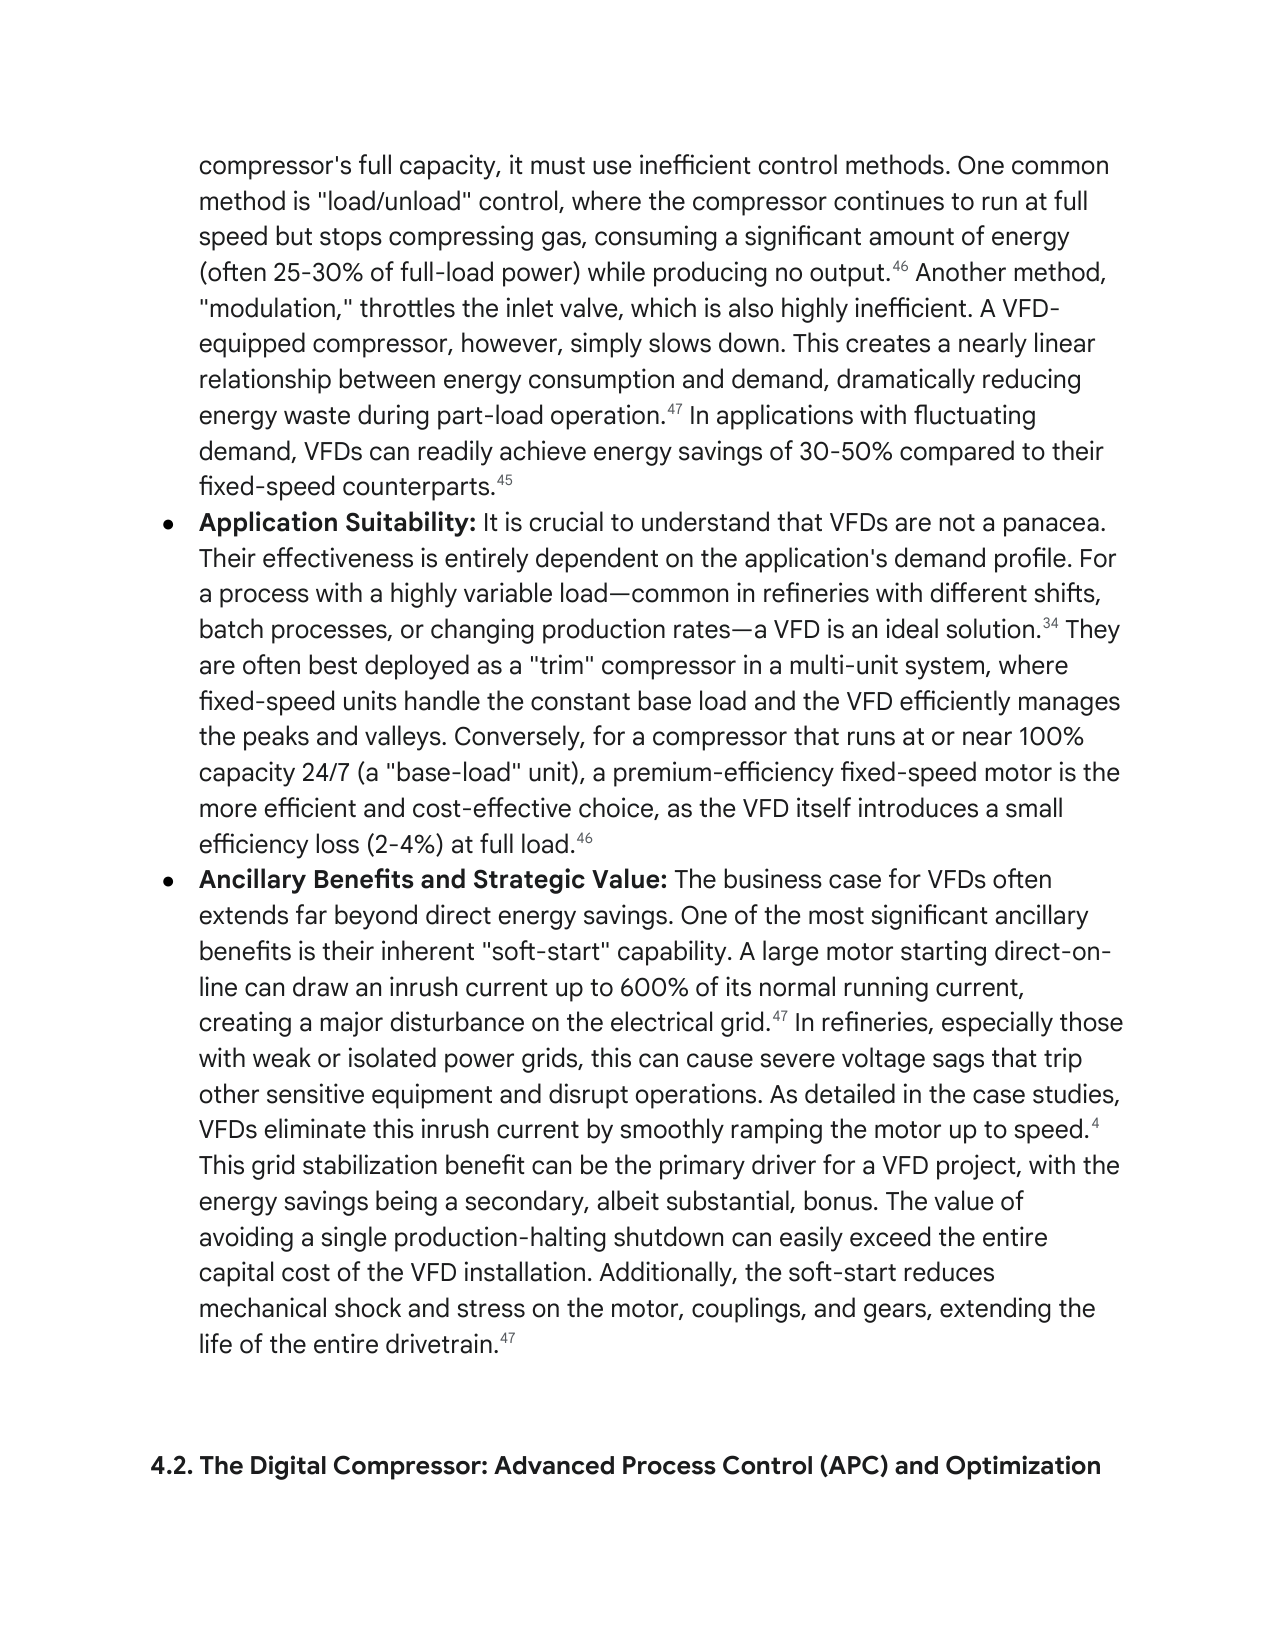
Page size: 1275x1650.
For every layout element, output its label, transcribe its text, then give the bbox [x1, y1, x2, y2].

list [161, 150, 1125, 503]
subtitle 4.2. The Digital Compressor: Advanced Process Control (APC) and Optimization [150, 1451, 1125, 1482]
list Ancillary Benefits and Strategic Value: The business case for VFDs often extends far beyond direct energy savings. One of the most significant ancillary benefits is their inherent "soft-start" capability. A large motor starting direct-on-line can draw an inrush current up to 600% of its normal running current, creating a major disturbance on the electrical grid.47 In refineries, especially those with weak or isolated power grids, this can cause severe voltage sags that trip other sensitive equipment and disrupt operations. As detailed in the case studies, VFDs eliminate this inrush current by smoothly ramping the motor up to speed.4 This grid stabilization benefit can be the primary driver for a VFD project, with the energy savings being a secondary, albeit substantial, bonus. The value of avoiding a single production-halting shutdown can easily exceed the entire capital cost of the VFD installation. Additionally, the soft-start reduces mechanical shock and stress on the motor, couplings, and gears, extending the life of the entire drivetrain.47 [161, 864, 1125, 1360]
list Application Suitability: It is crucial to understand that VFDs are not a panacea. Their effectiveness is entirely dependent on the application's demand profile. For a process with a highly variable load—common in refineries with different shifts, batch processes, or changing production rates—a VFD is an ideal solution.34 They are often best deployed as a "trim" compressor in a multi-unit system, where fixed-speed units handle the constant base load and the VFD efficiently manages the peaks and valleys. Conversely, for a compressor that runs at or near 100% capacity 24/7 (a "base-load" unit), a premium-efficiency fixed-speed motor is the more efficient and cost-effective choice, as the VFD itself introduces a small efficiency loss (2-4%) at full load.46 [161, 507, 1125, 860]
